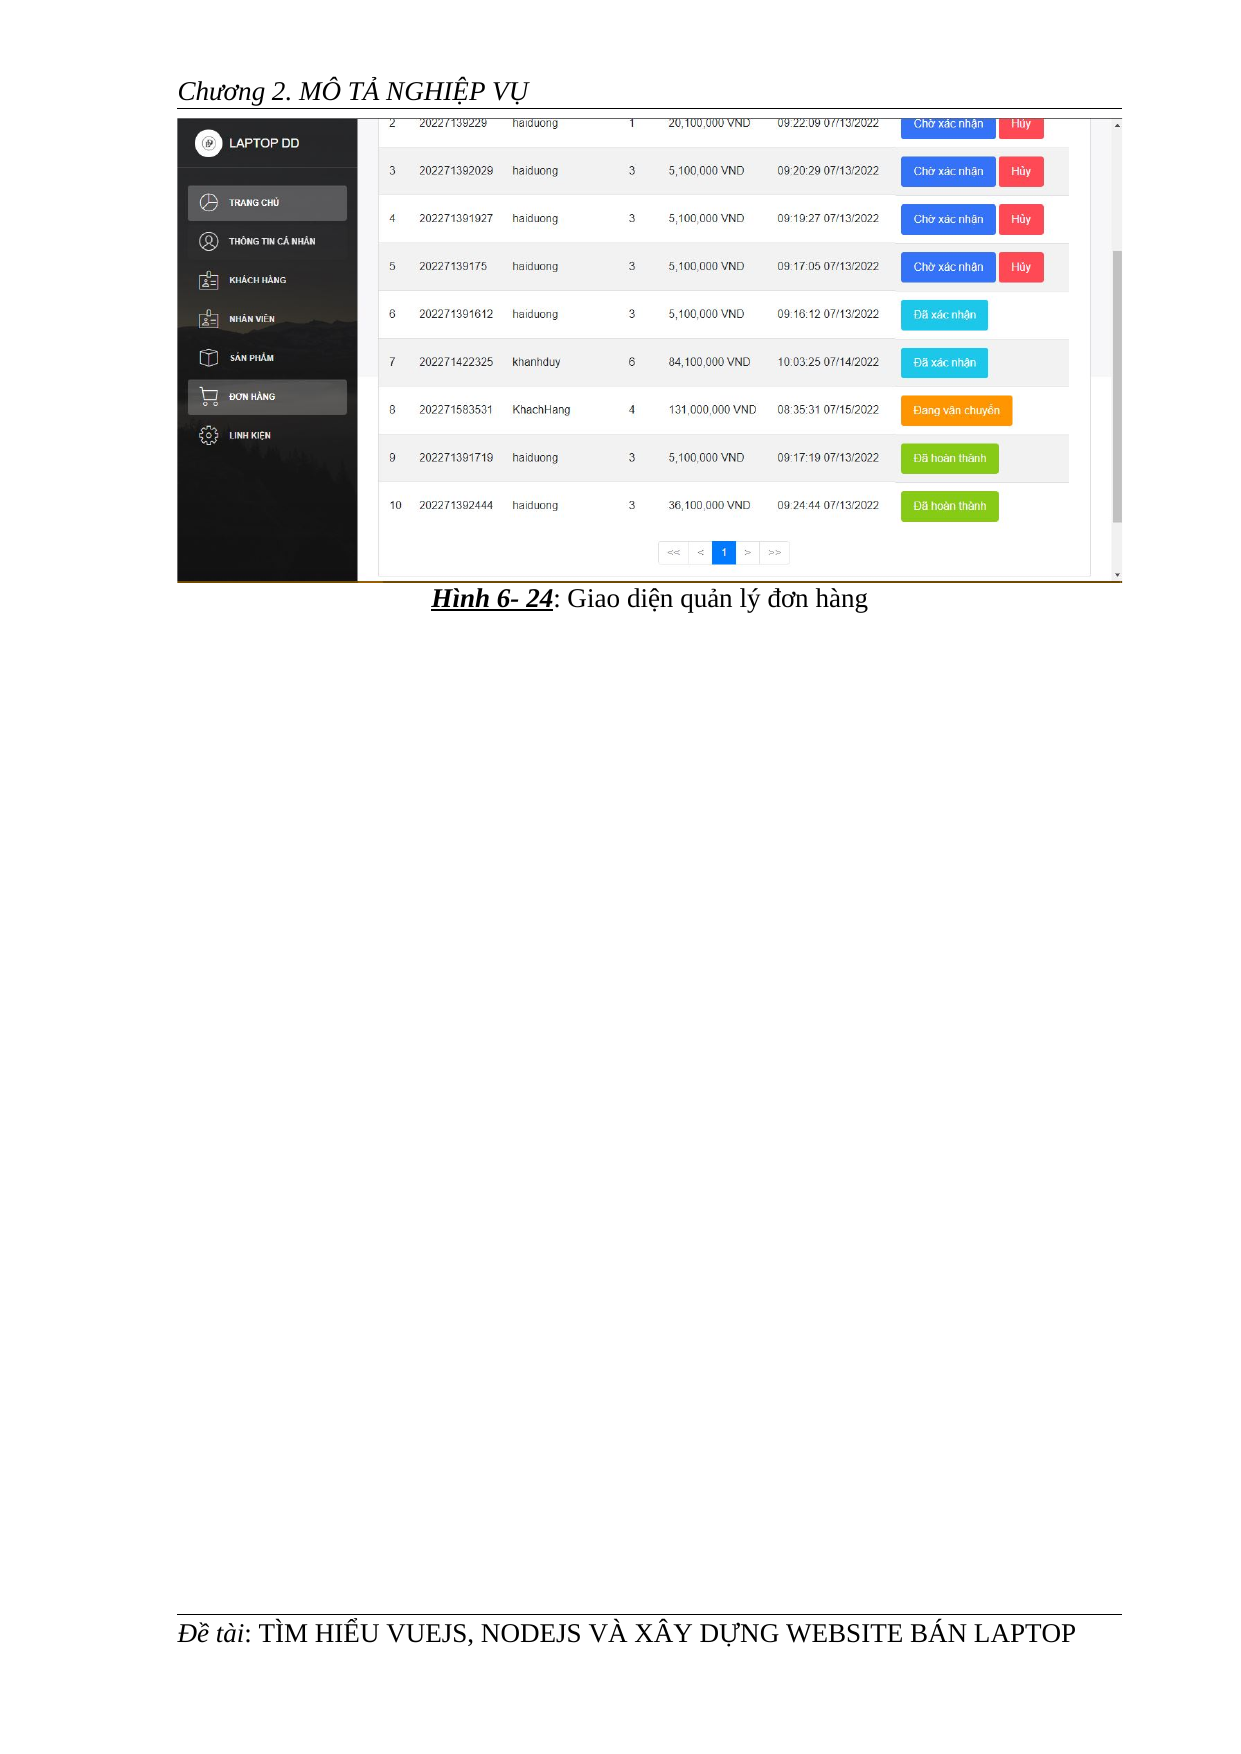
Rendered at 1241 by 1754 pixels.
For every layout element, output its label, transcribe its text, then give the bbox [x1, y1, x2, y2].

picture [177, 118, 1123, 583]
text Hình 6- 24: Giao diện quản lý đơn hàng [177, 583, 1122, 613]
